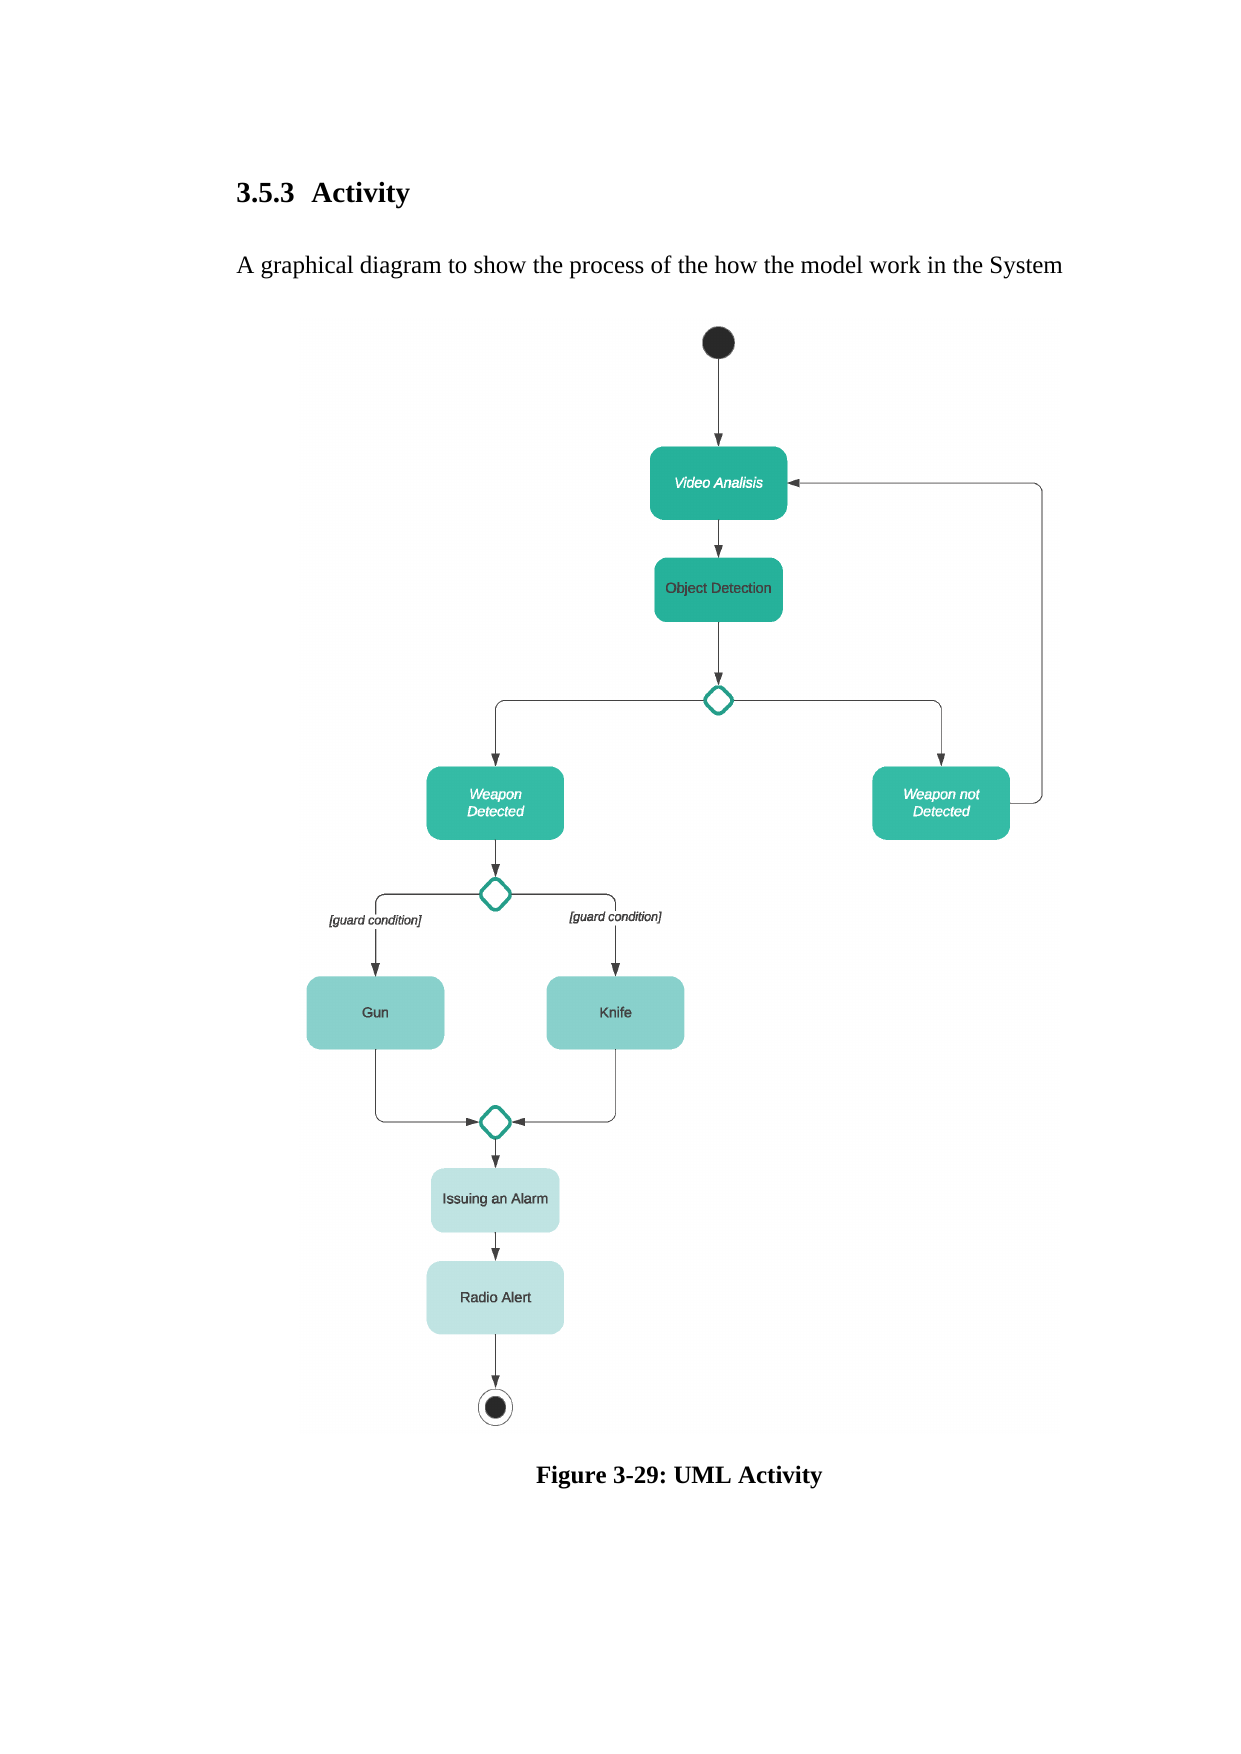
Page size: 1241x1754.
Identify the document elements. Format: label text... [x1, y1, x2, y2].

picture [298, 318, 1060, 1434]
text A graphical diagram to show the process of the how the model work in the System [236, 250, 1122, 279]
subtitle Activity [236, 175, 1122, 208]
